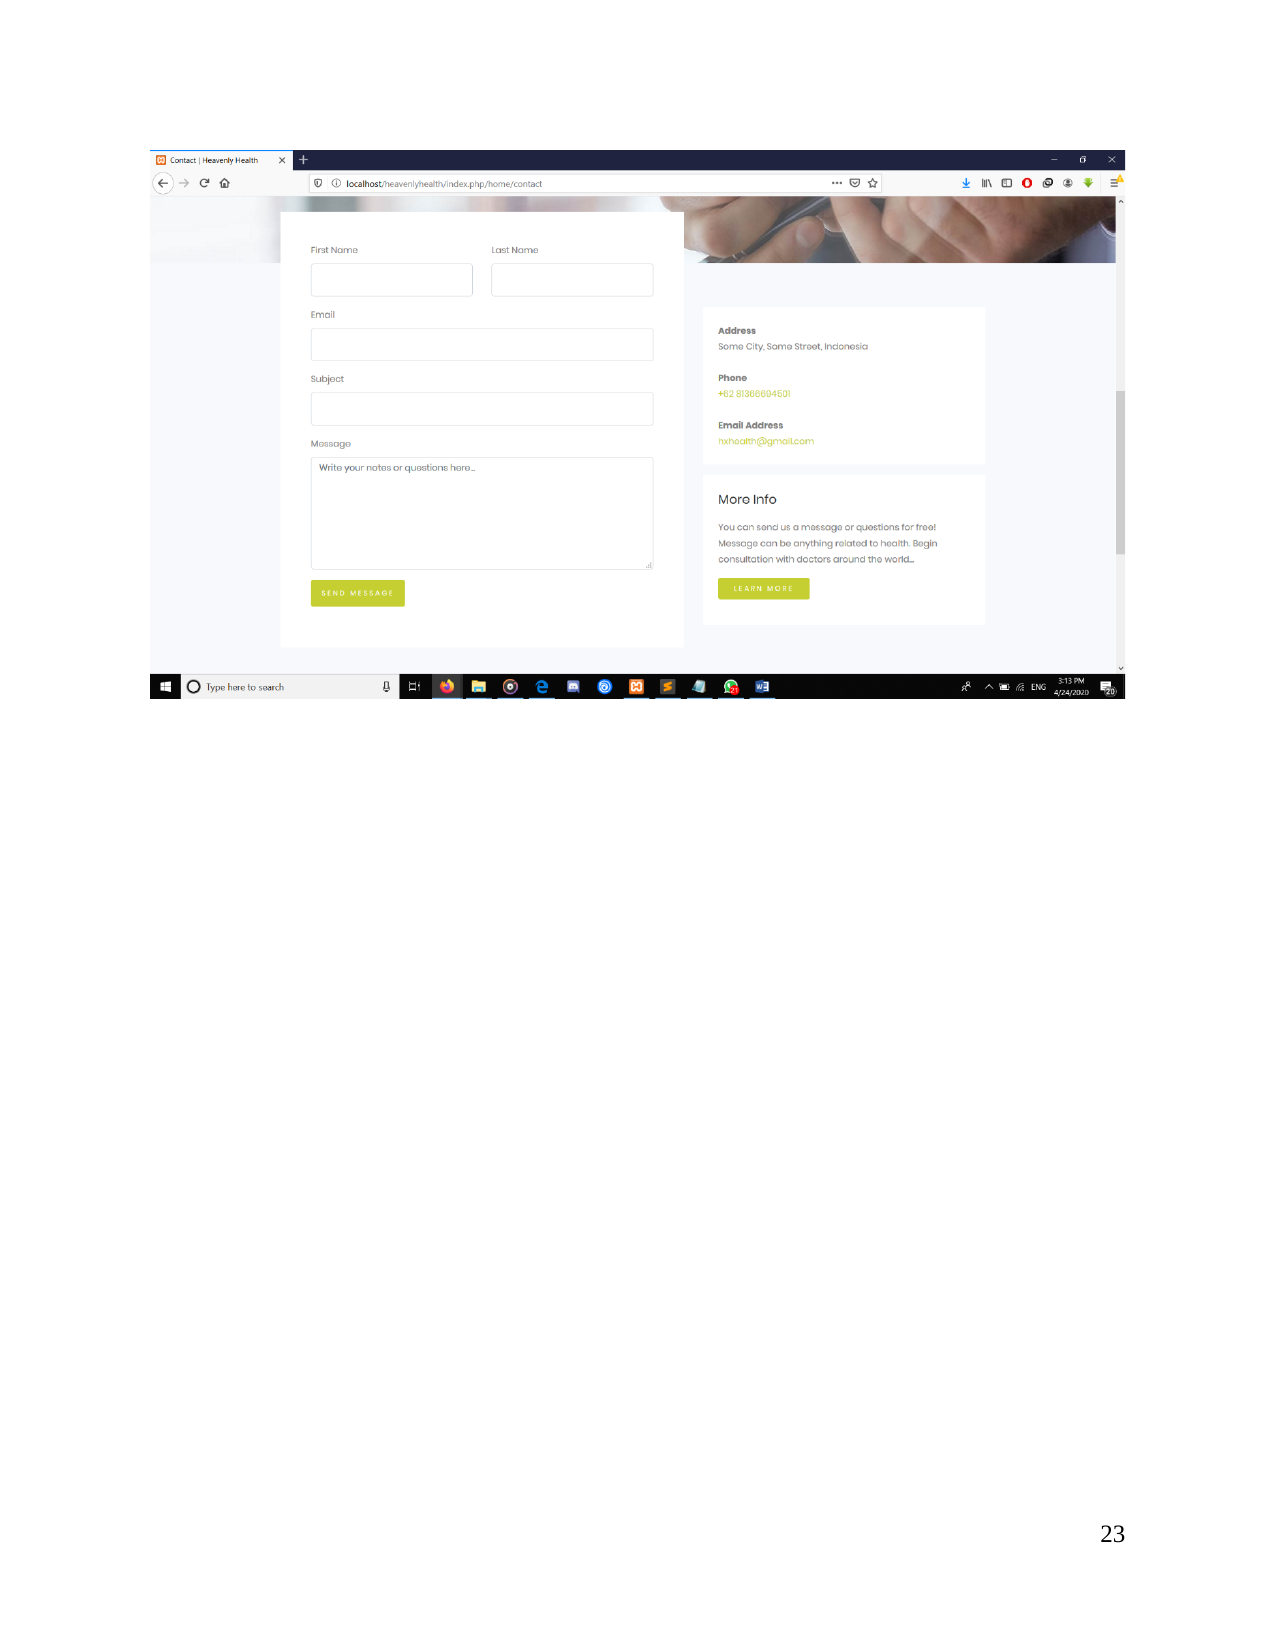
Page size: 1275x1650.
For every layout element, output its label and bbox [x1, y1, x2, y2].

picture [150, 150, 1125, 699]
